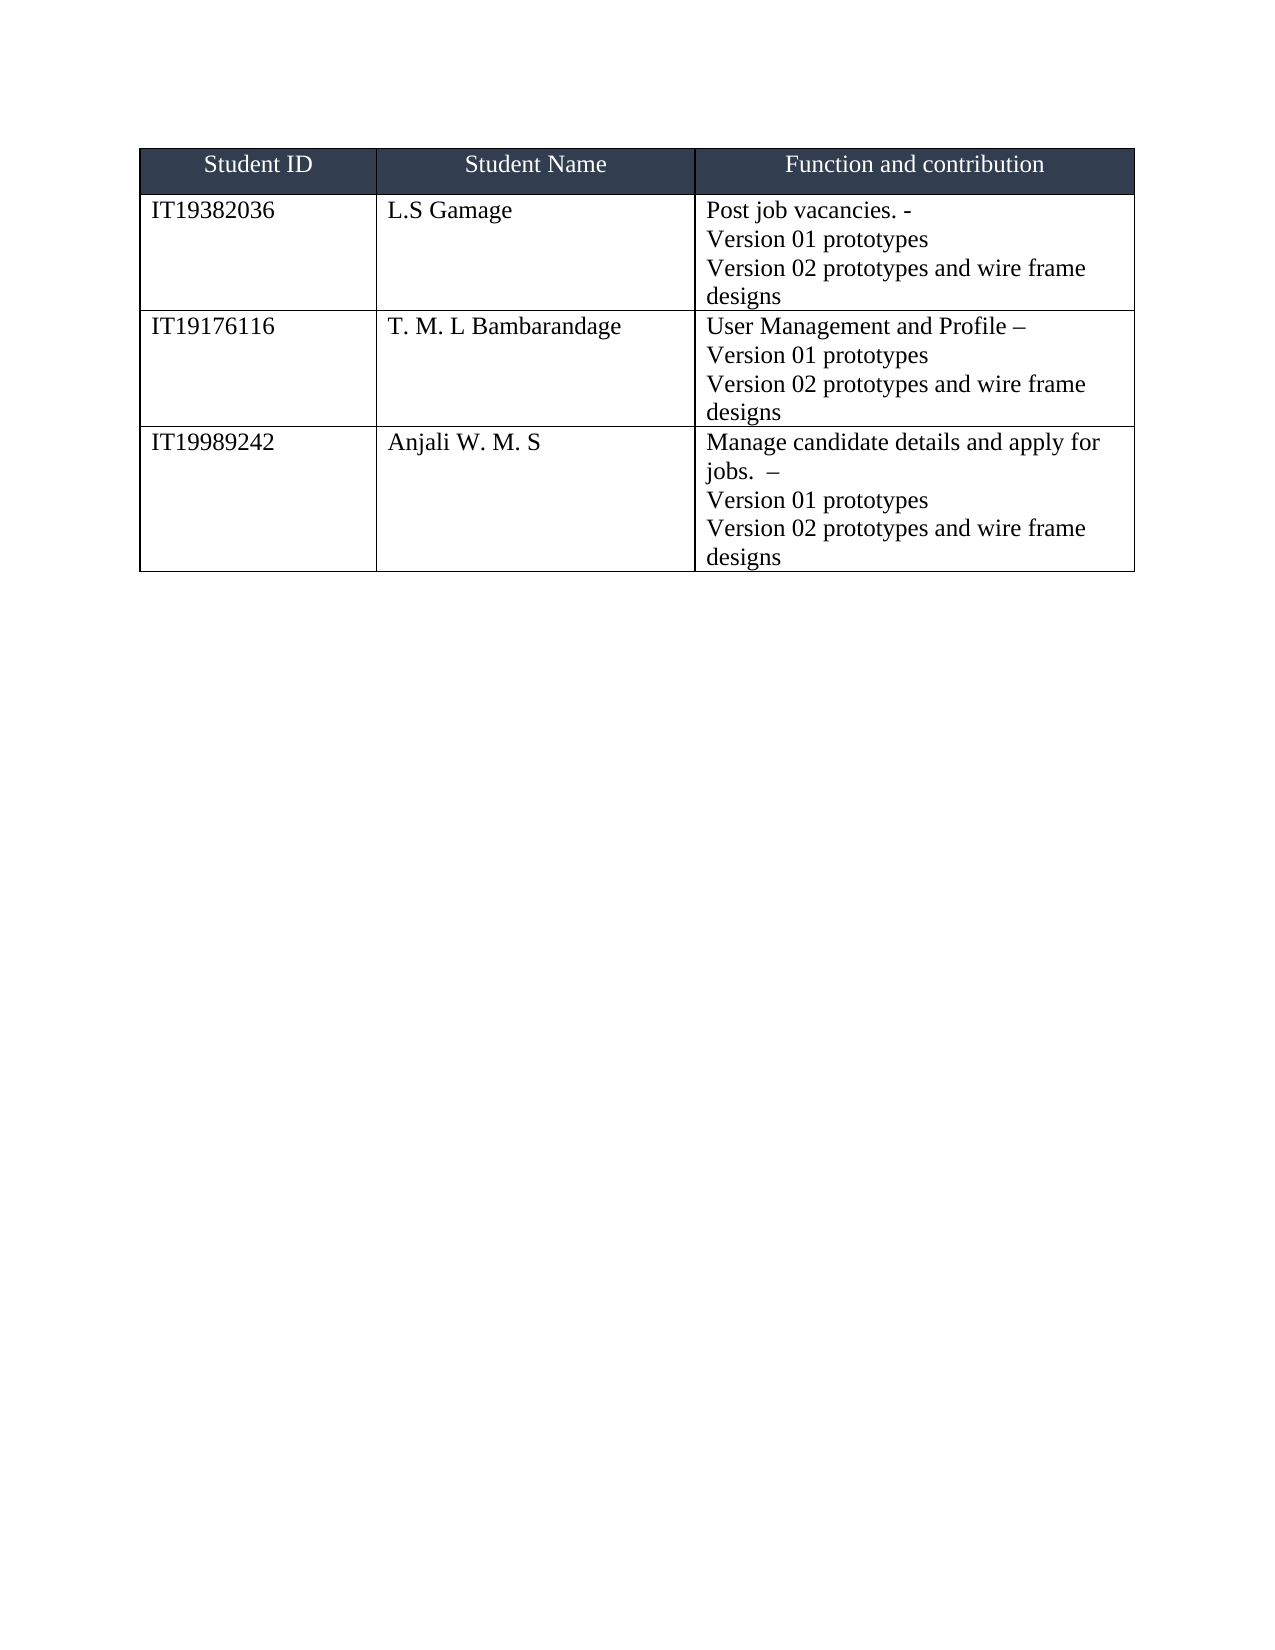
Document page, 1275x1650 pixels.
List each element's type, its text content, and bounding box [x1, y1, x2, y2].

table_cell User Management and Profile – Version 01 prototypes Version 02 prototypes and wire frame designs [696, 311, 1134, 426]
table_header Student Name [377, 149, 694, 194]
table_cell T. M. L Bambarandage [377, 311, 694, 426]
table_cell IT19382036 [141, 195, 376, 310]
table_cell Post job vacancies. - Version 01 prototypes Version 02 prototypes and wire frame designs [696, 195, 1134, 310]
table_cell IT19176116 [141, 311, 376, 426]
table_cell Manage candidate details and apply for jobs. – Version 01 prototypes Version 02 prototypes and wire frame designs [696, 427, 1134, 571]
table_header Student ID [141, 149, 376, 194]
table_header Function and contribution [696, 149, 1134, 194]
table_cell L.S Gamage [377, 195, 694, 310]
table_cell IT19989242 [141, 427, 376, 571]
table_cell Anjali W. M. S [377, 427, 694, 571]
